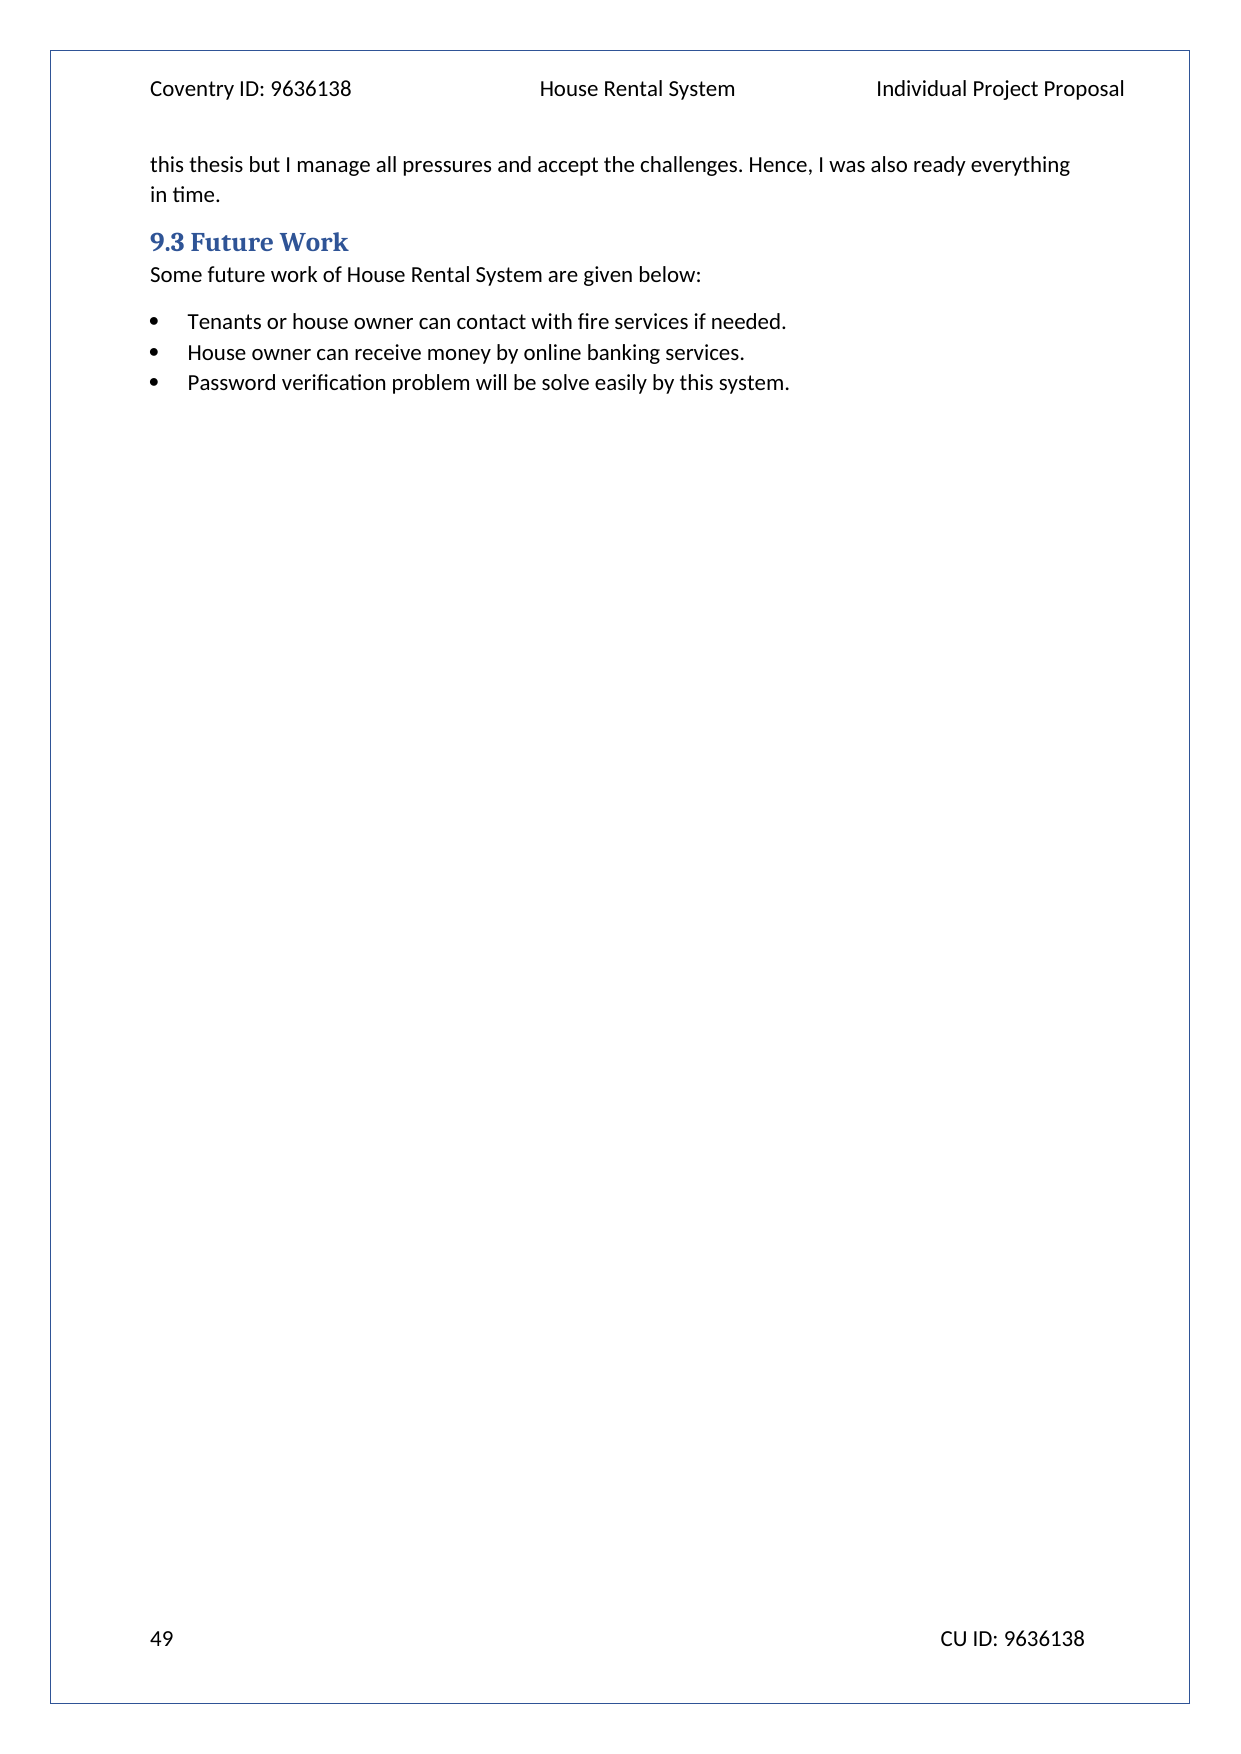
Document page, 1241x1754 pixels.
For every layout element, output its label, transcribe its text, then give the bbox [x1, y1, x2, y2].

text Some future work of House Rental System are given below: [150, 261, 1090, 289]
list Password verification problem will be solve easily by this system. [150, 368, 1090, 396]
list Tenants or house owner can contact with fire services if needed. [150, 307, 1090, 336]
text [150, 150, 1090, 208]
list House owner can receive money by online banking services. [150, 338, 1090, 366]
subtitle 9.3 Future Work [150, 227, 1090, 258]
